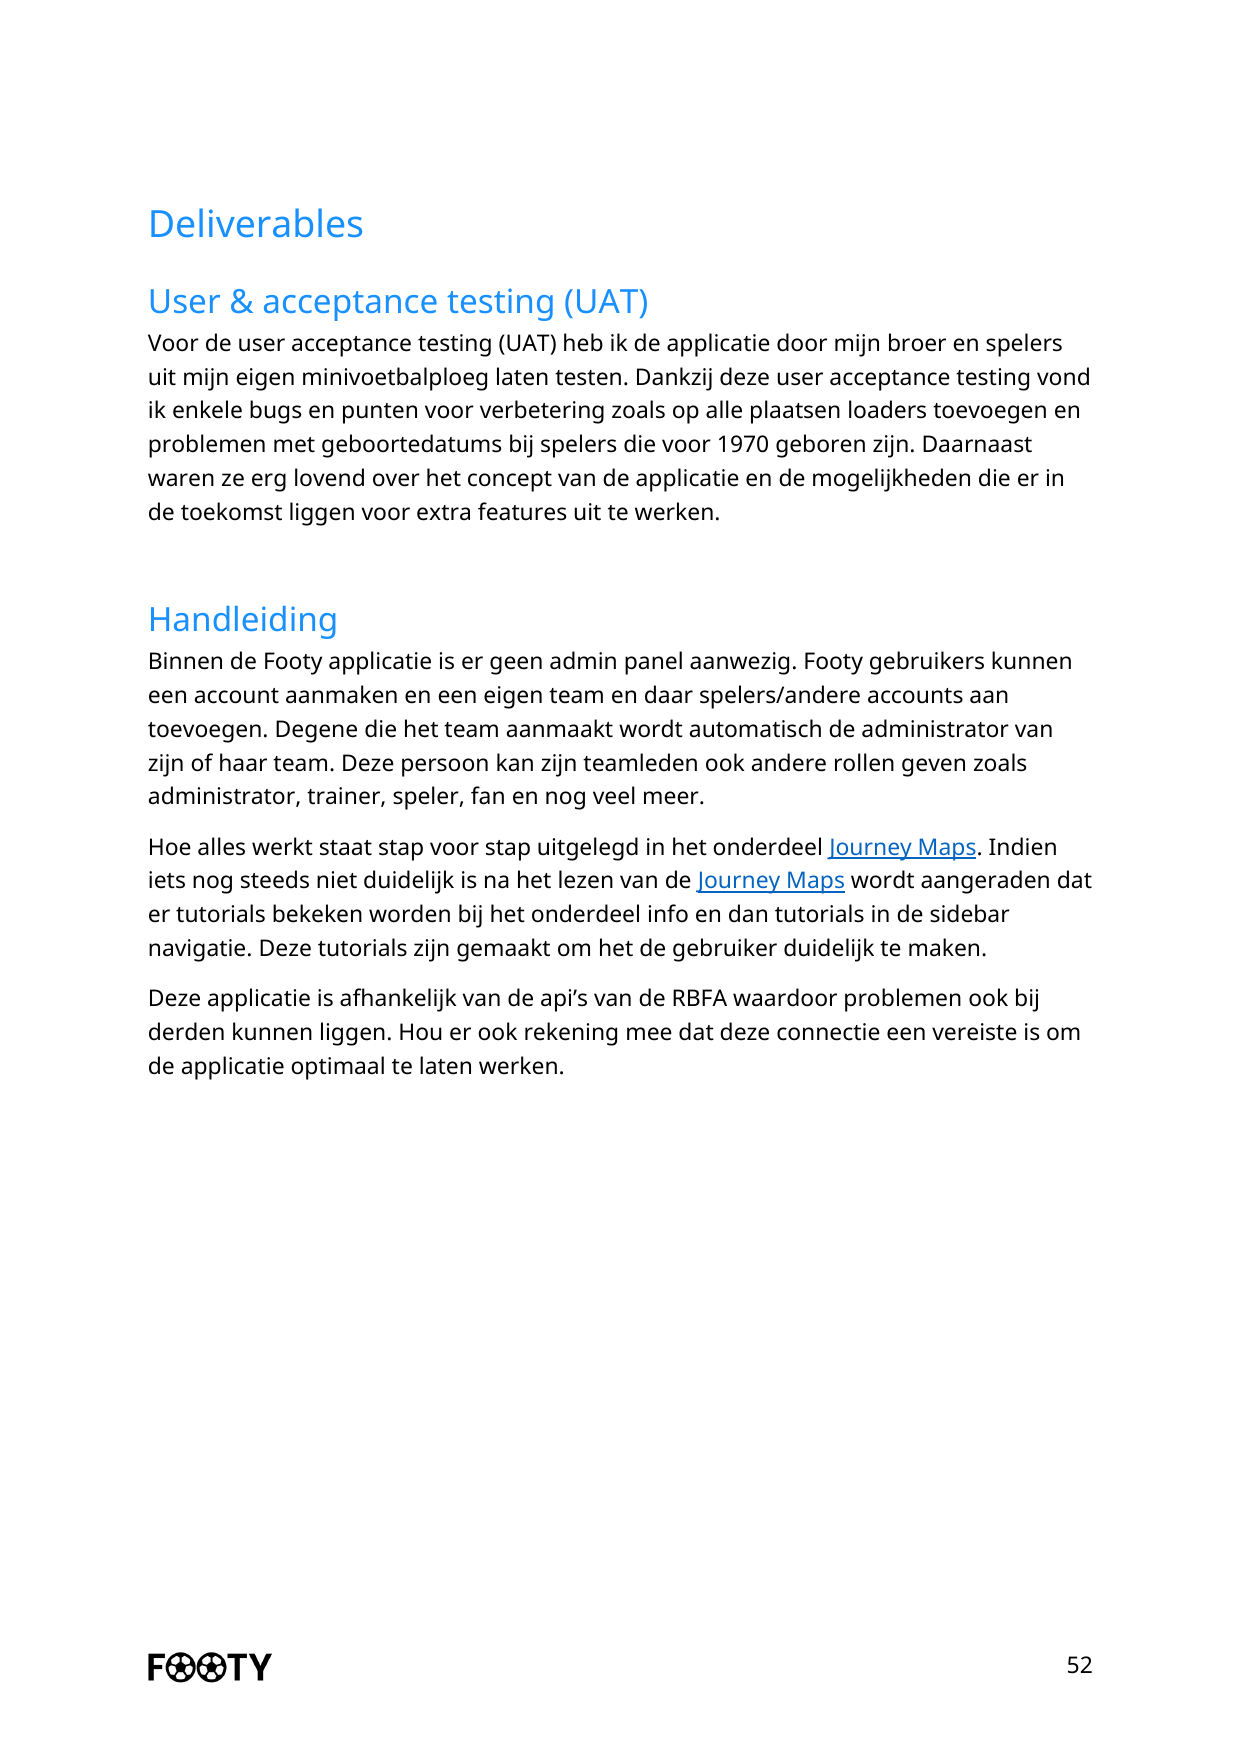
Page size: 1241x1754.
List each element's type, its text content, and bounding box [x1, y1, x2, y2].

subtitle User & acceptance testing (UAT) [148, 278, 1093, 323]
subtitle Handleiding [148, 596, 1093, 642]
text Voor de user acceptance testing (UAT) heb ik de applicatie door mijn broer en spelers uit mijn eigen minivoetbalploeg laten testen. Dankzij deze user acceptance testing vond ik enkele bugs en punten voor verbetering zoals op alle plaatsen loaders toevoegen en problemen met geboortedatums bij spelers die voor 1970 geboren zijn. Daarnaast waren ze erg lovend over het concept van de applicatie en de mogelijkheden die er in de toekomst liggen voor extra features uit te werken. [148, 327, 1093, 527]
subtitle Deliverables [148, 198, 1093, 249]
text Binnen de Footy applicatie is er geen admin panel aanwezig. Footy gebruikers kunnen een account aanmaken en een eigen team en daar spelers/andere accounts aan toevoegen. Degene die het team aanmaakt wordt automatisch de administrator van zijn of haar team. Deze persoon kan zijn teamleden ook andere rollen geven zoals administrator, trainer, speler, fan en nog veel meer. [148, 645, 1093, 811]
text Deze applicatie is afhankelijk van de api’s van de RBFA waardoor problemen ook bij derden kunnen liggen. Hou er ook rekening mee dat deze connectie een vereiste is om de applicatie optimaal te laten werken. [148, 982, 1093, 1081]
text Hoe alles werkt staat stap voor stap uitgelegd in het onderdeel Journey Maps. Indien iets nog steeds niet duidelijk is na het lezen van de Journey Maps wordt aangeraden dat er tutorials bekeken worden bij het onderdeel info en dan tutorials in de sidebar navigatie. Deze tutorials zijn gemaakt om het de gebruiker duidelijk te maken. [148, 831, 1093, 963]
picture [117, 1631, 301, 1704]
